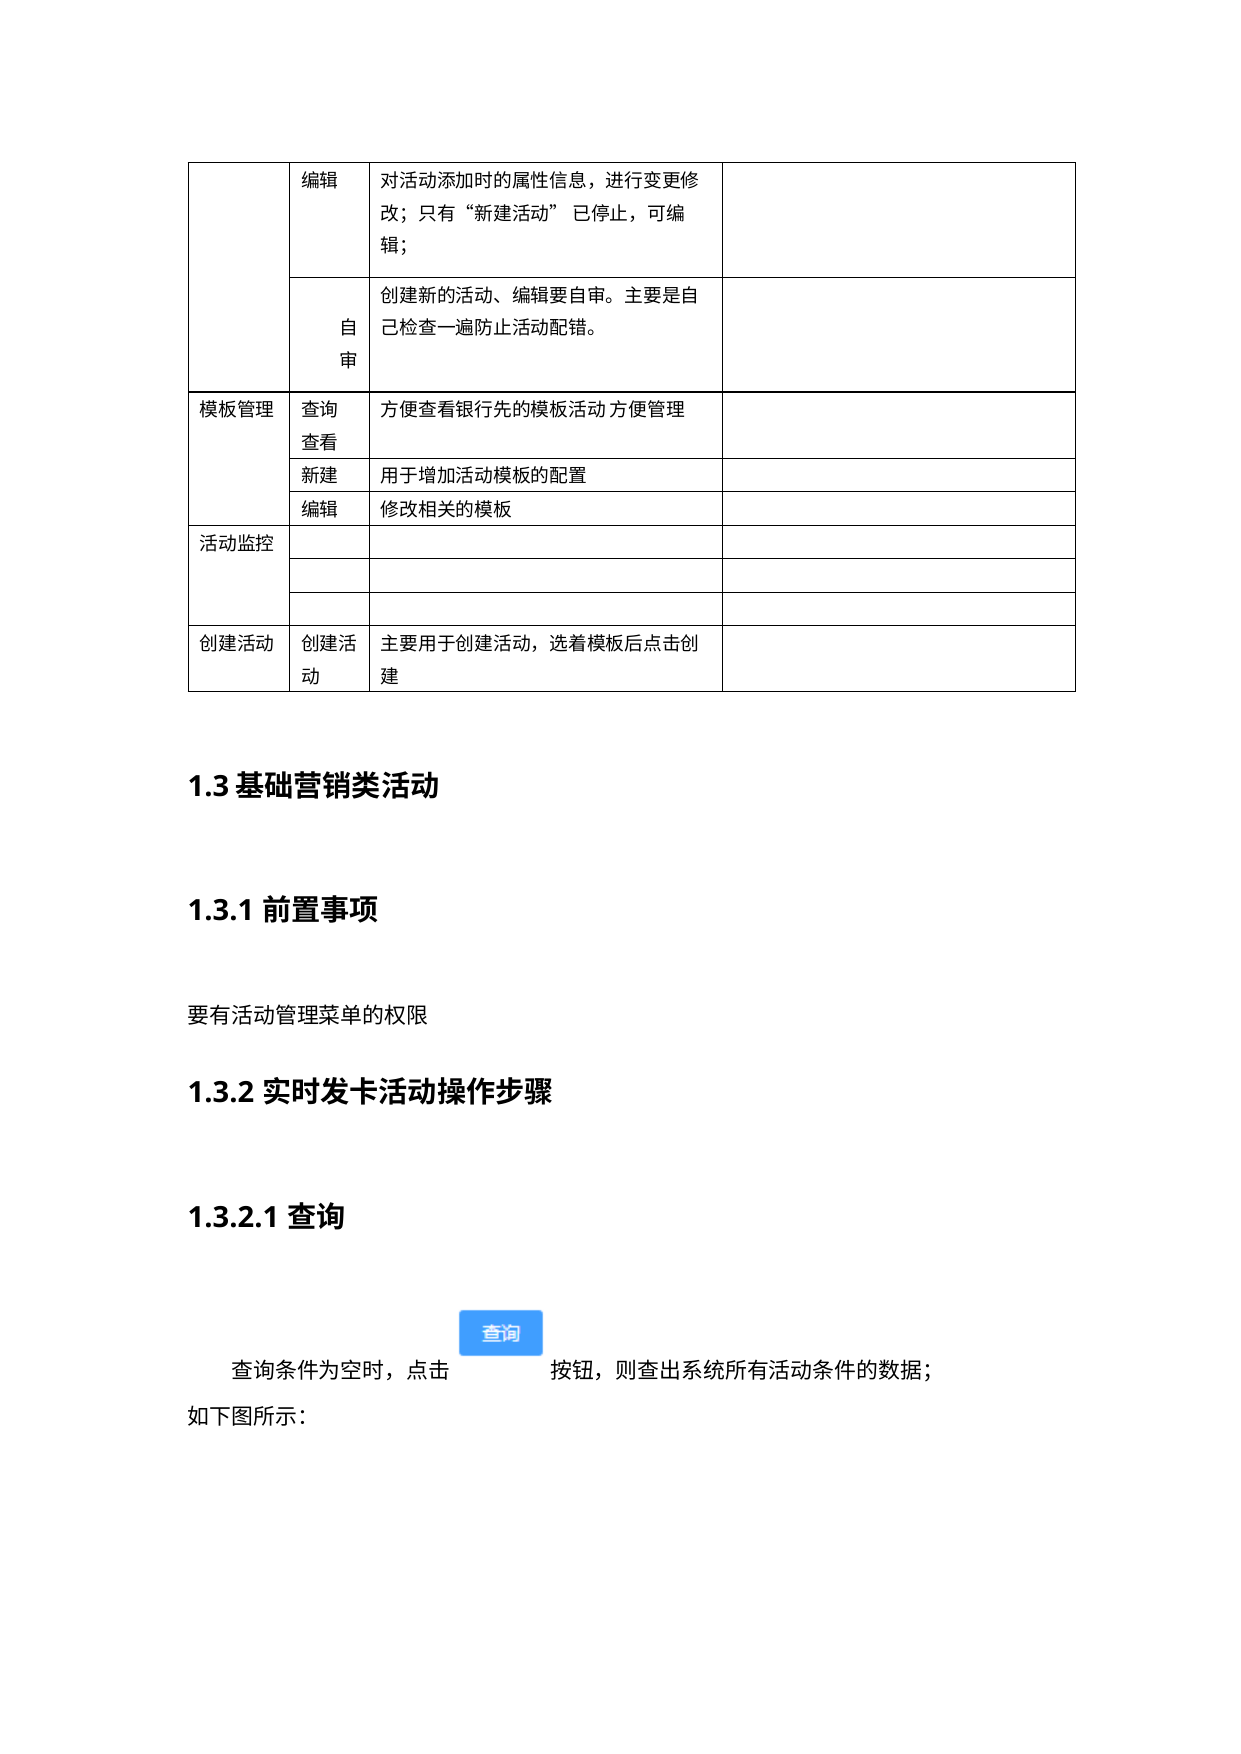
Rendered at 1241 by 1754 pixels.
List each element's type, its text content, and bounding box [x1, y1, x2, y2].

picture [450, 1301, 550, 1364]
table_cell 查询 查看 [290, 393, 369, 457]
table_cell [723, 163, 1075, 277]
table_cell [723, 492, 1075, 524]
table_cell 修改相关的模板 [370, 492, 722, 524]
subtitle 1.3.1 前置事项 [187, 875, 1053, 940]
table_cell 创建新的活动、编辑要自审。主要是自己检查一遍防止活动配错。 [370, 278, 722, 391]
table_cell [723, 526, 1075, 558]
table_cell [370, 526, 722, 558]
table_cell 模板管理 [189, 393, 289, 524]
text 要有活动管理菜单的权限 [187, 998, 1053, 1030]
table_cell 对活动添加时的属性信息，进行变更修改；只有“新建活动” 已停止，可编辑； [370, 163, 722, 277]
table_cell [290, 559, 369, 592]
table_cell [723, 278, 1075, 391]
table_cell 方便查看银行先的模板活动 方便管理 [370, 393, 722, 457]
subtitle 1.3基础营销类活动 [187, 752, 1053, 817]
table_cell 编辑 [290, 492, 369, 524]
table_cell [723, 393, 1075, 457]
table_cell [290, 593, 369, 625]
text 查询条件为空时，点击按钮，则查出系统所有活动条件的数据； [187, 1301, 1053, 1399]
table_cell 创建活动 [290, 626, 369, 691]
table_cell [370, 559, 722, 592]
table_cell 自审 [290, 278, 369, 391]
table_cell 主要用于创建活动，选着模板后点击创建 [370, 626, 722, 691]
table_cell 新建 [290, 459, 369, 491]
table_cell [290, 526, 369, 558]
table_cell 创建活动 [189, 626, 289, 691]
text 如下图所示： [187, 1399, 1053, 1431]
table_cell 活动监控 [189, 526, 289, 625]
table_cell [370, 593, 722, 625]
subtitle 1.3.2.1 查询 [187, 1182, 1053, 1247]
table_cell [723, 593, 1075, 625]
table_cell 用于增加活动模板的配置 [370, 459, 722, 491]
subtitle 1.3.2 实时发卡活动操作步骤 [187, 1057, 1053, 1122]
table_cell [723, 626, 1075, 691]
table_cell [723, 459, 1075, 491]
table_cell 编辑 [290, 163, 369, 277]
table_cell [723, 559, 1075, 592]
